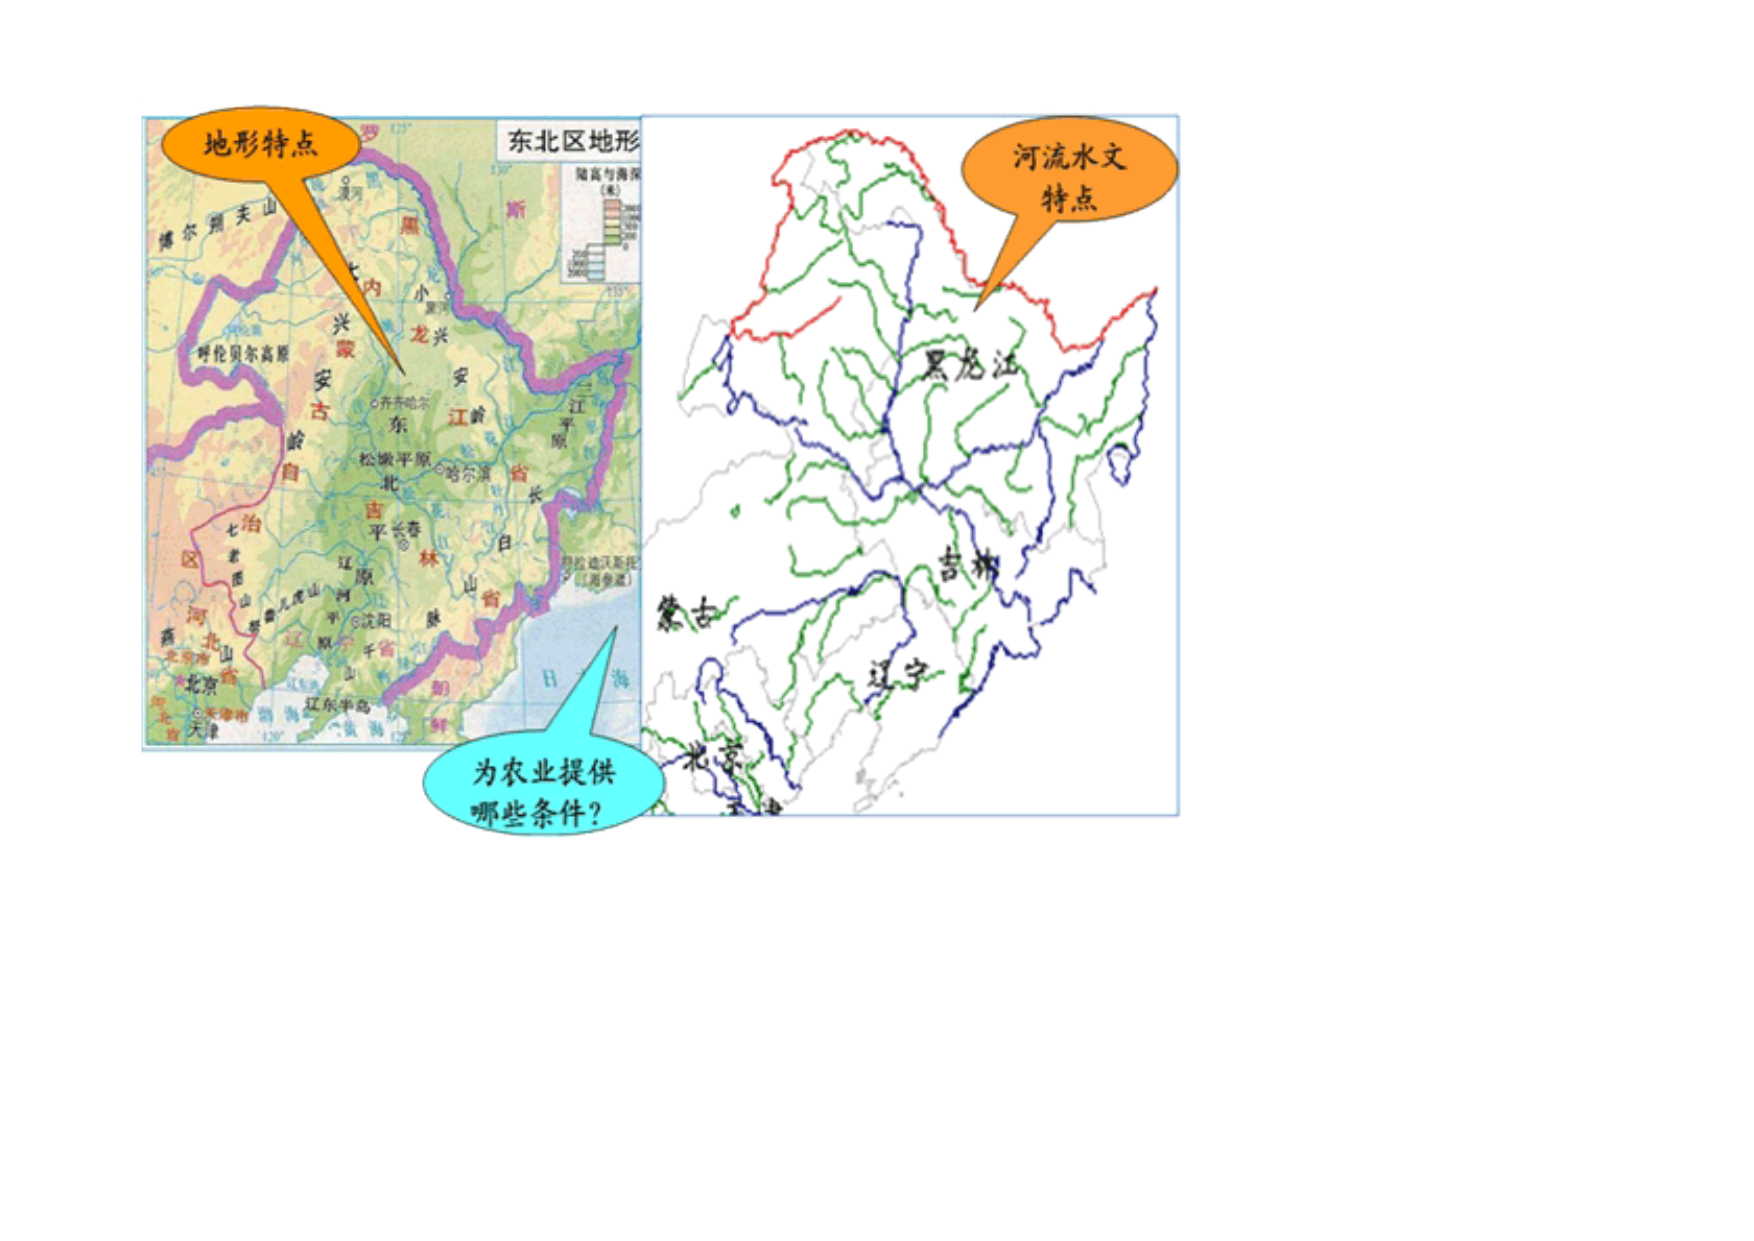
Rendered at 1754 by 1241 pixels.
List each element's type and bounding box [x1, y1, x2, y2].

picture [141, 91, 1184, 842]
